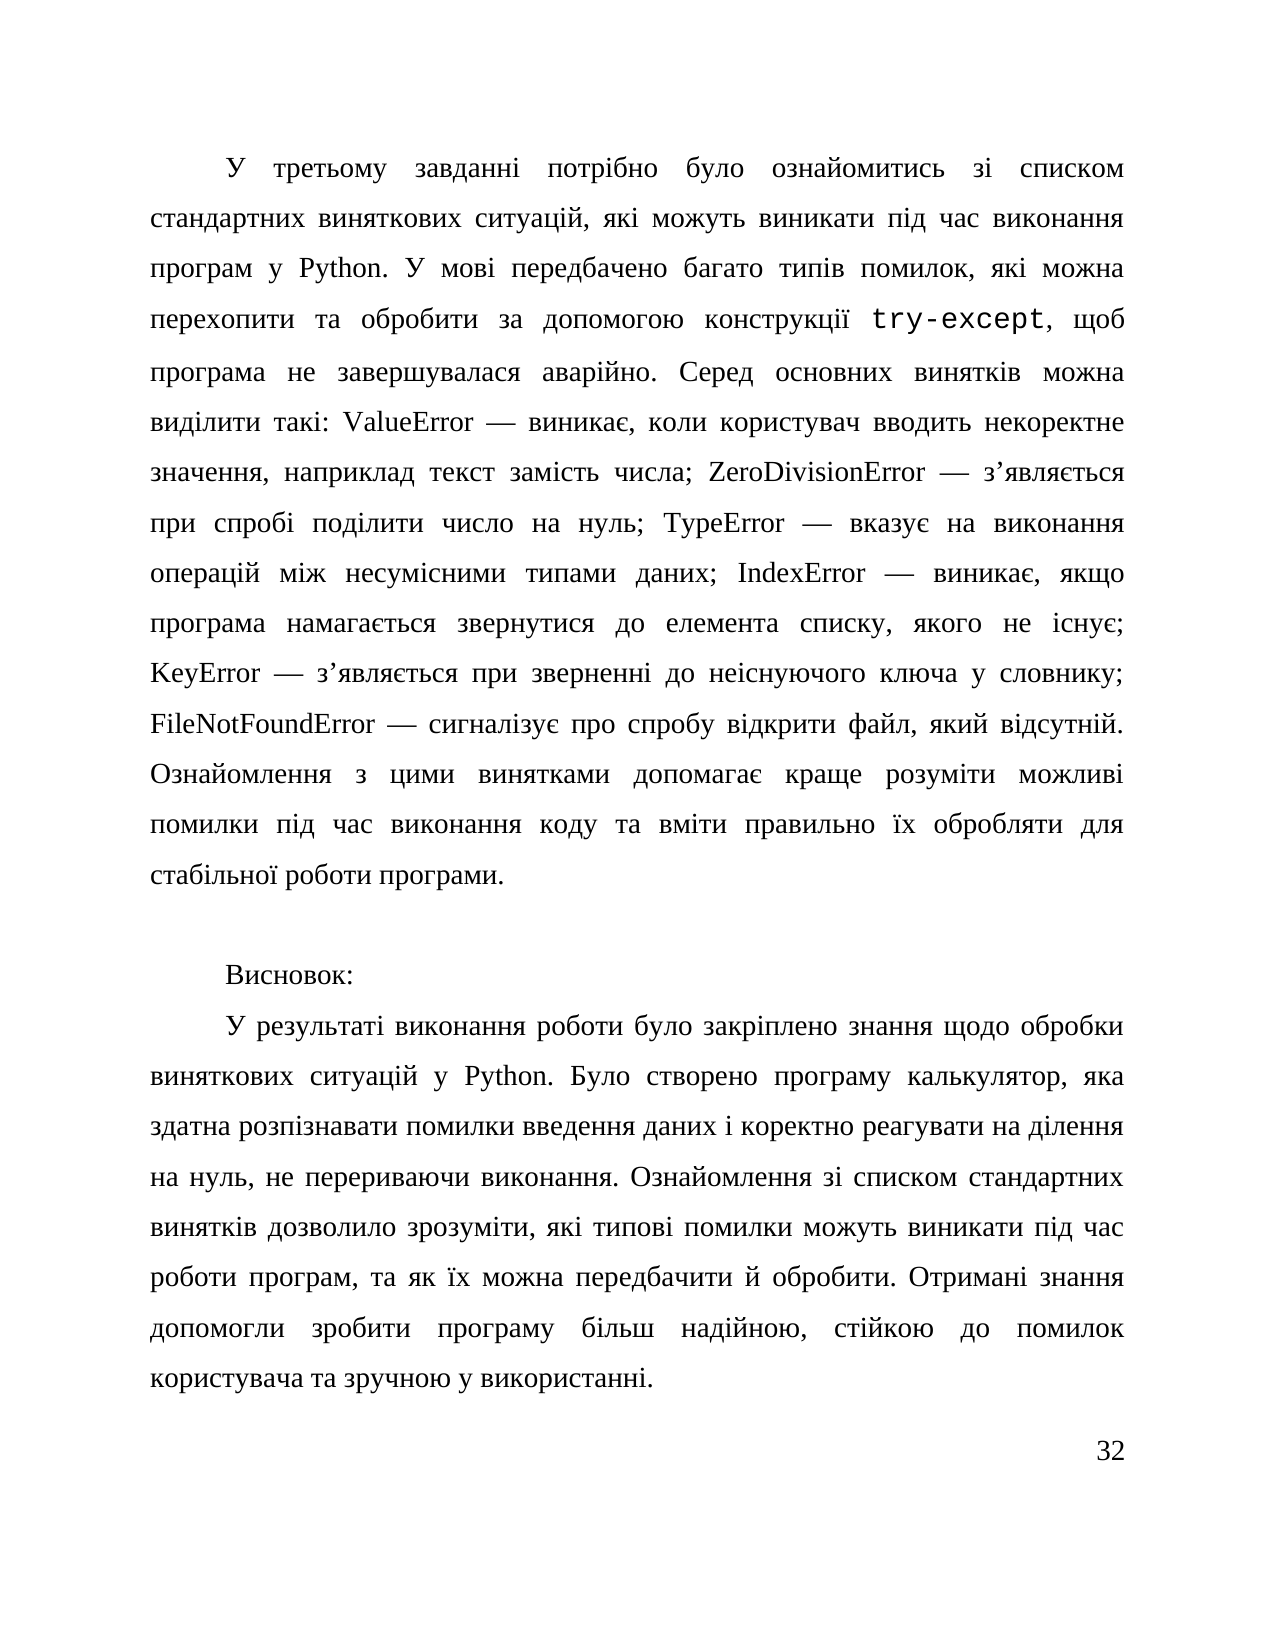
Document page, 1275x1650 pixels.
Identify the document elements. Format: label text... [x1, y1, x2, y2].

text У результаті виконання роботи було закріплено знання щодо обробки виняткових ситуацій у Python. Було створено програму калькулятор, яка здатна розпізнавати помилки введення даних і коректно реагувати на ділення на нуль, не перериваючи виконання. Ознайомлення зі списком стандартних винятків дозволило зрозуміти, які типові помилки можуть виникати під час роботи програм, та як їх можна передбачити й обробити. Отримані знання допомогли зробити програму більш надійною, стійкою до помилок користувача та зручною у використанні. [150, 1008, 1125, 1393]
text У третьому завданні потрібно було ознайомитись зі списком стандартних виняткових ситуацій, які можуть виникати під час виконання програм у Python. У мові передбачено багато типів помилок, які можна перехопити та обробити за допомогою конструкції try-except, щоб програма не завершувалася аварійно. Серед основних винятків можна виділити такі: ValueError — виникає, коли користувач вводить некоректне значення, наприклад текст замість числа; ZeroDivisionError — з’являється при спробі поділити число на нуль; TypeError — вказує на виконання операцій між несумісними типами даних; IndexError — виникає, якщо програма намагається звернутися до елемента списку, якого не існує; KeyError — з’являється при зверненні до неіснуючого ключа у словнику; FileNotFoundError — сигналізує про спробу відкрити файл, який відсутній. Ознайомлення з цими винятками допомагає краще розуміти можливі помилки під час виконання коду та вміти правильно їх обробляти для стабільної роботи програми. [150, 150, 1125, 890]
text Висновок: [150, 957, 1125, 991]
